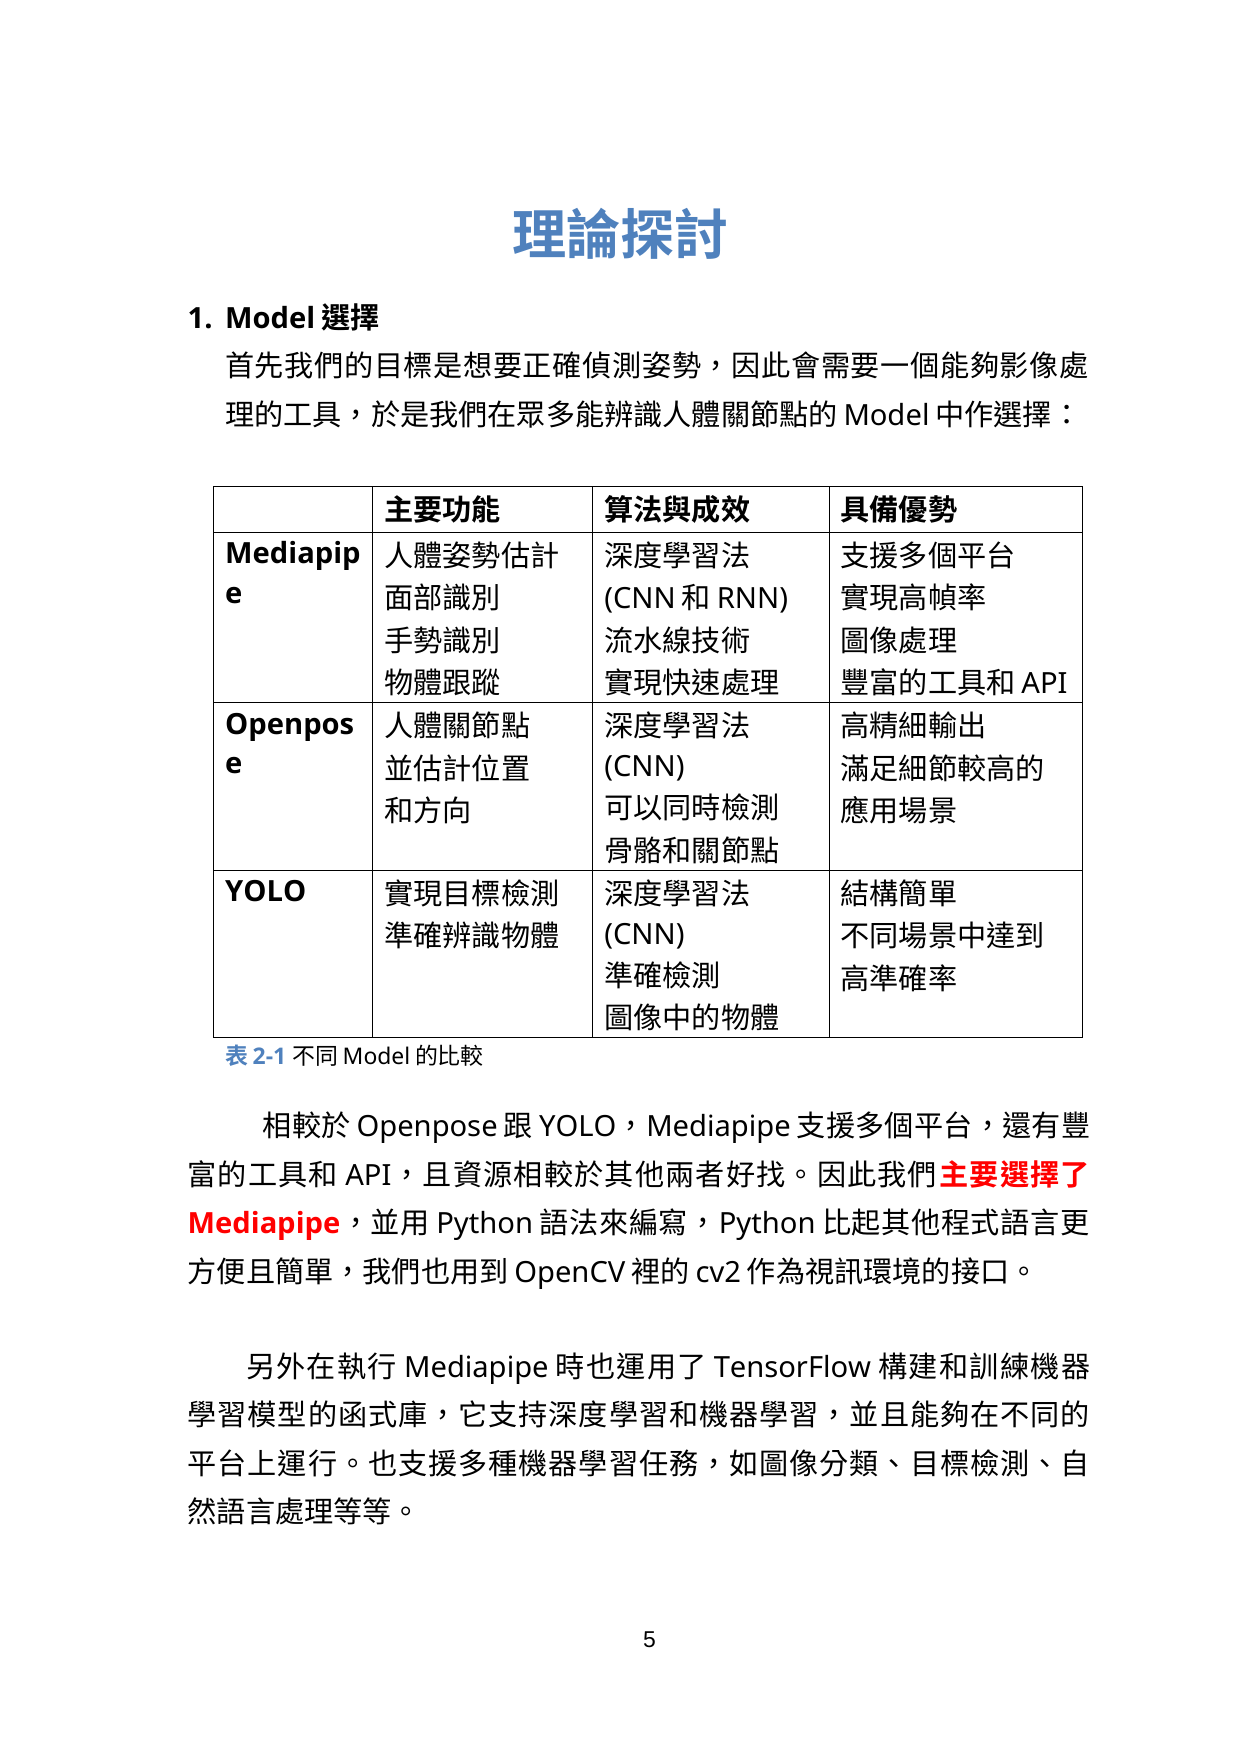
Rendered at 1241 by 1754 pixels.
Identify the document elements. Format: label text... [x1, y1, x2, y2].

table_cell 深度學習法 (CNN) 可以同時檢測 骨骼和關節點 [593, 703, 829, 869]
table_cell 深度學習法 (CNN) 準確檢測 圖像中的物體 [593, 871, 829, 1037]
text 另外在執行Mediapipe時也運用了TensorFlow構建和訓練機器學習模型的函式庫，它支持深度學習和機器學習，並且能夠在不同的平台上運行。也支援多種機器學習任務，如圖像分類、目標檢測、自然語言處理等等。 [187, 1343, 1090, 1531]
table_cell 高精細輸出 滿足細節較高的應用場景 [830, 703, 1082, 869]
table_cell 深度學習法 (CNN和RNN) 流水線技術 實現快速處理 [593, 533, 829, 702]
table_cell 實現目標檢測 準確辨識物體 [373, 871, 592, 1037]
table_header 算法與成效 [593, 487, 829, 532]
table_cell 人體關節點 並估計位置 和方向 [373, 703, 592, 869]
list Model選擇 [187, 294, 1090, 337]
text 表2-1 不同Model的比較 [150, 1038, 1090, 1072]
subtitle 理論探討 [150, 192, 1090, 270]
table_header 主要功能 [373, 487, 592, 532]
table_cell 結構簡單 不同場景中達到高準確率 [830, 871, 1082, 1037]
table_cell 支援多個平台 實現高幀率 圖像處理 豐富的工具和API [830, 533, 1082, 702]
table_header [214, 487, 372, 532]
table_cell 人體姿勢估計 面部識別 手勢識別 物體跟蹤 [373, 533, 592, 702]
table_cell Mediapipe [214, 533, 372, 702]
text 相較於Openpose跟YOLO，Mediapipe支援多個平台，還有豐富的工具和API，且資源相較於其他兩者好找。因此我們主要選擇了Mediapipe，並用Python語法來編寫，Python比起其他程式語言更方便且簡單，我們也用到OpenCV裡的cv2作為視訊環境的接口。 [187, 1103, 1090, 1291]
list 首先我們的目標是想要正確偵測姿勢，因此會需要一個能夠影像處理的工具，於是我們在眾多能辨識人體關節點的Model中作選擇： [225, 343, 1090, 434]
table_cell YOLO [214, 871, 372, 1037]
table_header 具備優勢 [830, 487, 1082, 532]
table_cell Openpose [214, 703, 372, 869]
